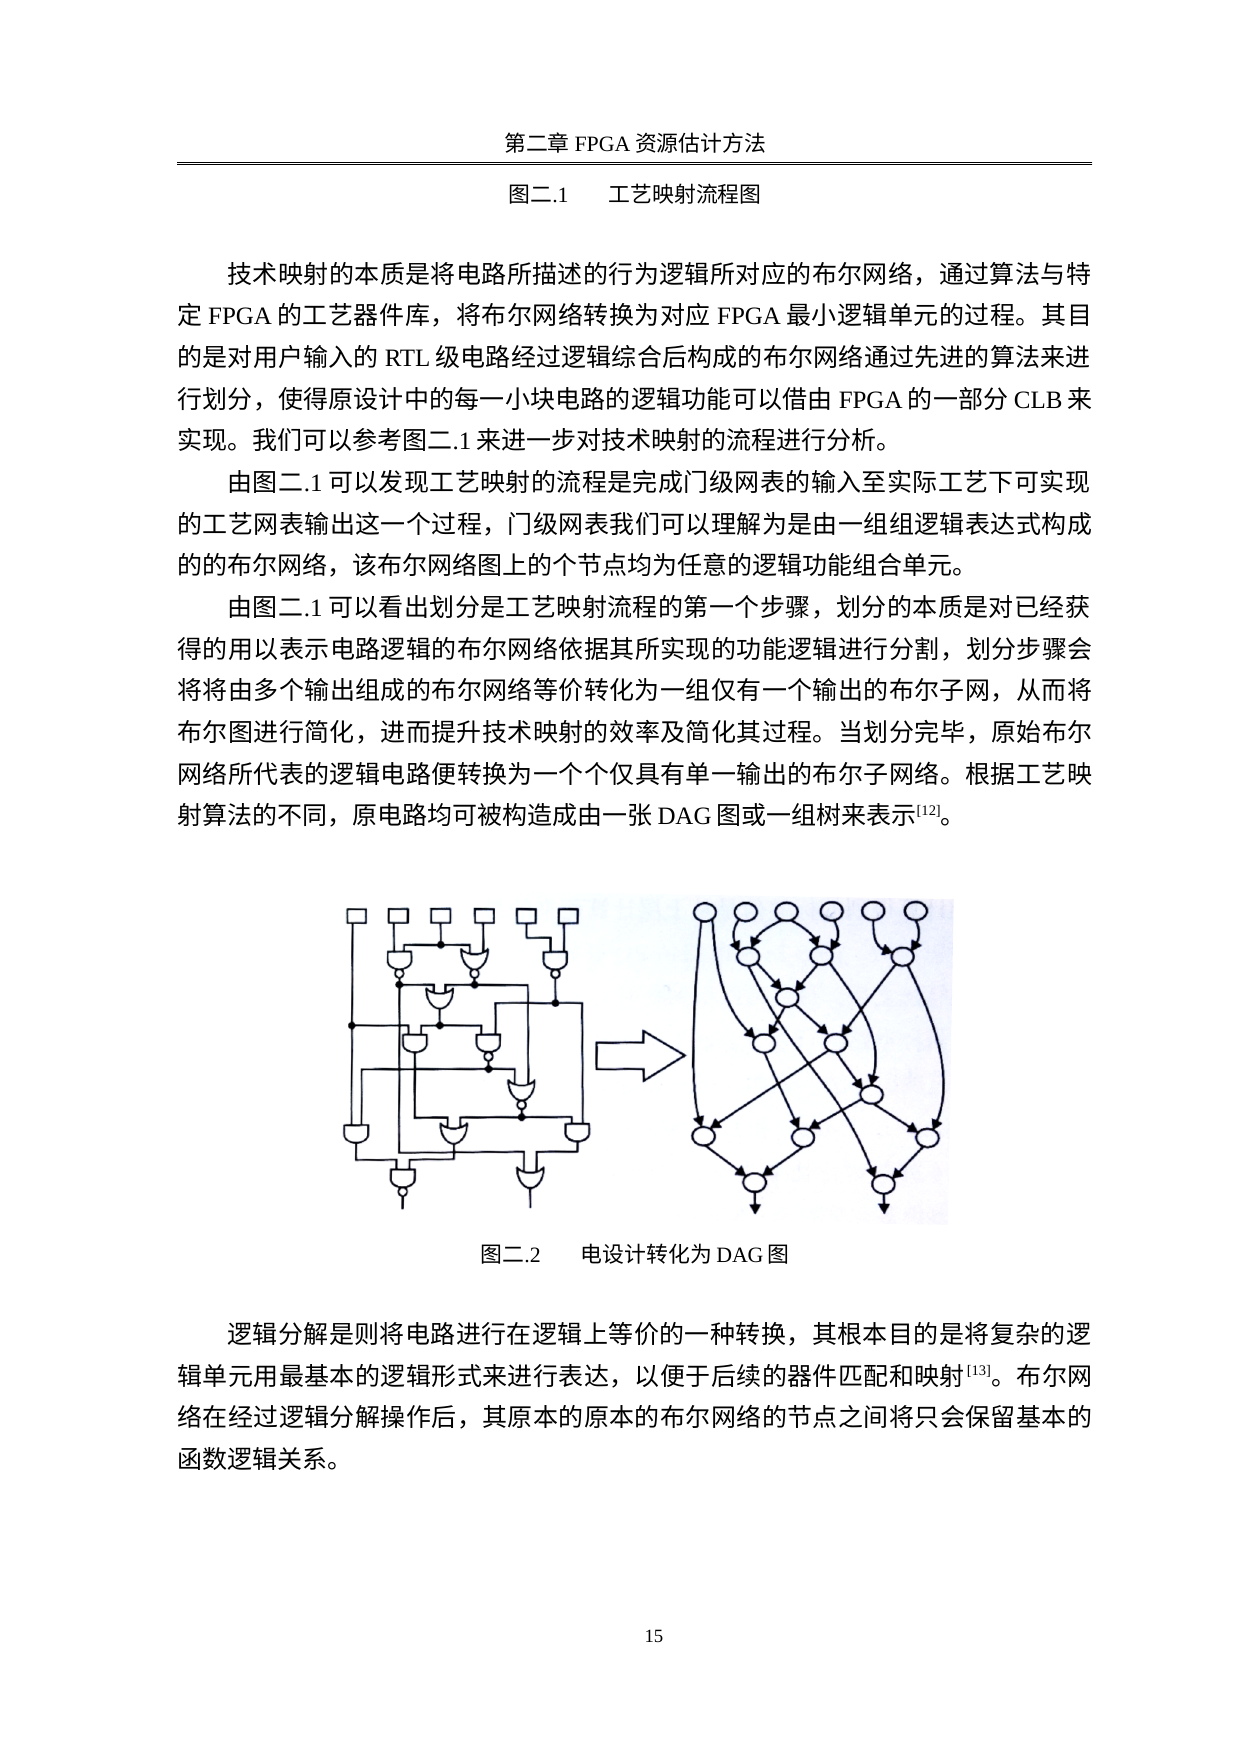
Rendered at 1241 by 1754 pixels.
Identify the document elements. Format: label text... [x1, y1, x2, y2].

text 由图2.7可以发现工艺映射的流程是完成门级网表的输入至实际工艺下可实现的工艺网表输出这一个过程，门级网表我们可以理解为是由一组组逻辑表达式构成的的布尔网络，该布尔网络图上的个节点均为任意的逻辑功能组合单元。 [177, 458, 1092, 583]
text 电设计转化为DAG图 [177, 1237, 1092, 1269]
text 工艺映射流程图 [177, 177, 1092, 209]
text 由图2.7可以看出划分是工艺映射流程的第一个步骤，划分的本质是对已经获得的用以表示电路逻辑的布尔网络依据其所实现的功能逻辑进行分割，划分步骤会将将由多个输出组成的布尔网络等价转化为一组仅有一个输出的布尔子网，从而将布尔图进行简化，进而提升技术映射的效率及简化其过程。当划分完毕，原始布尔网络所代表的逻辑电路便转换为一个个仅具有单一输出的布尔子网络。根据工艺映射算法的不同，原电路均可被构造成由一张DAG图或一组树来表示[12]。 [177, 583, 1092, 833]
text 技术映射的本质是将电路所描述的行为逻辑所对应的布尔网络，通过算法与特定FPGA的工艺器件库，将布尔网络转换为对应FPGA最小逻辑单元的过程。其目的是对用户输入的RTL级电路经过逻辑综合后构成的布尔网络通过先进的算法来进行划分，使得原设计中的每一小块电路的逻辑功能可以借由FPGA的一部分CLB来实现。我们可以参考图2.7来进一步对技术映射的流程进行分析。 [177, 250, 1092, 458]
text 逻辑分解是则将电路进行在逻辑上等价的一种转换，其根本目的是将复杂的逻辑单元用最基本的逻辑形式来进行表达，以便于后续的器件匹配和映射[13]。布尔网络在经过逻辑分解操作后，其原本的原本的布尔网络的节点之间将只会保留基本的函数逻辑关系。 [177, 1310, 1092, 1477]
picture [334, 888, 954, 1225]
